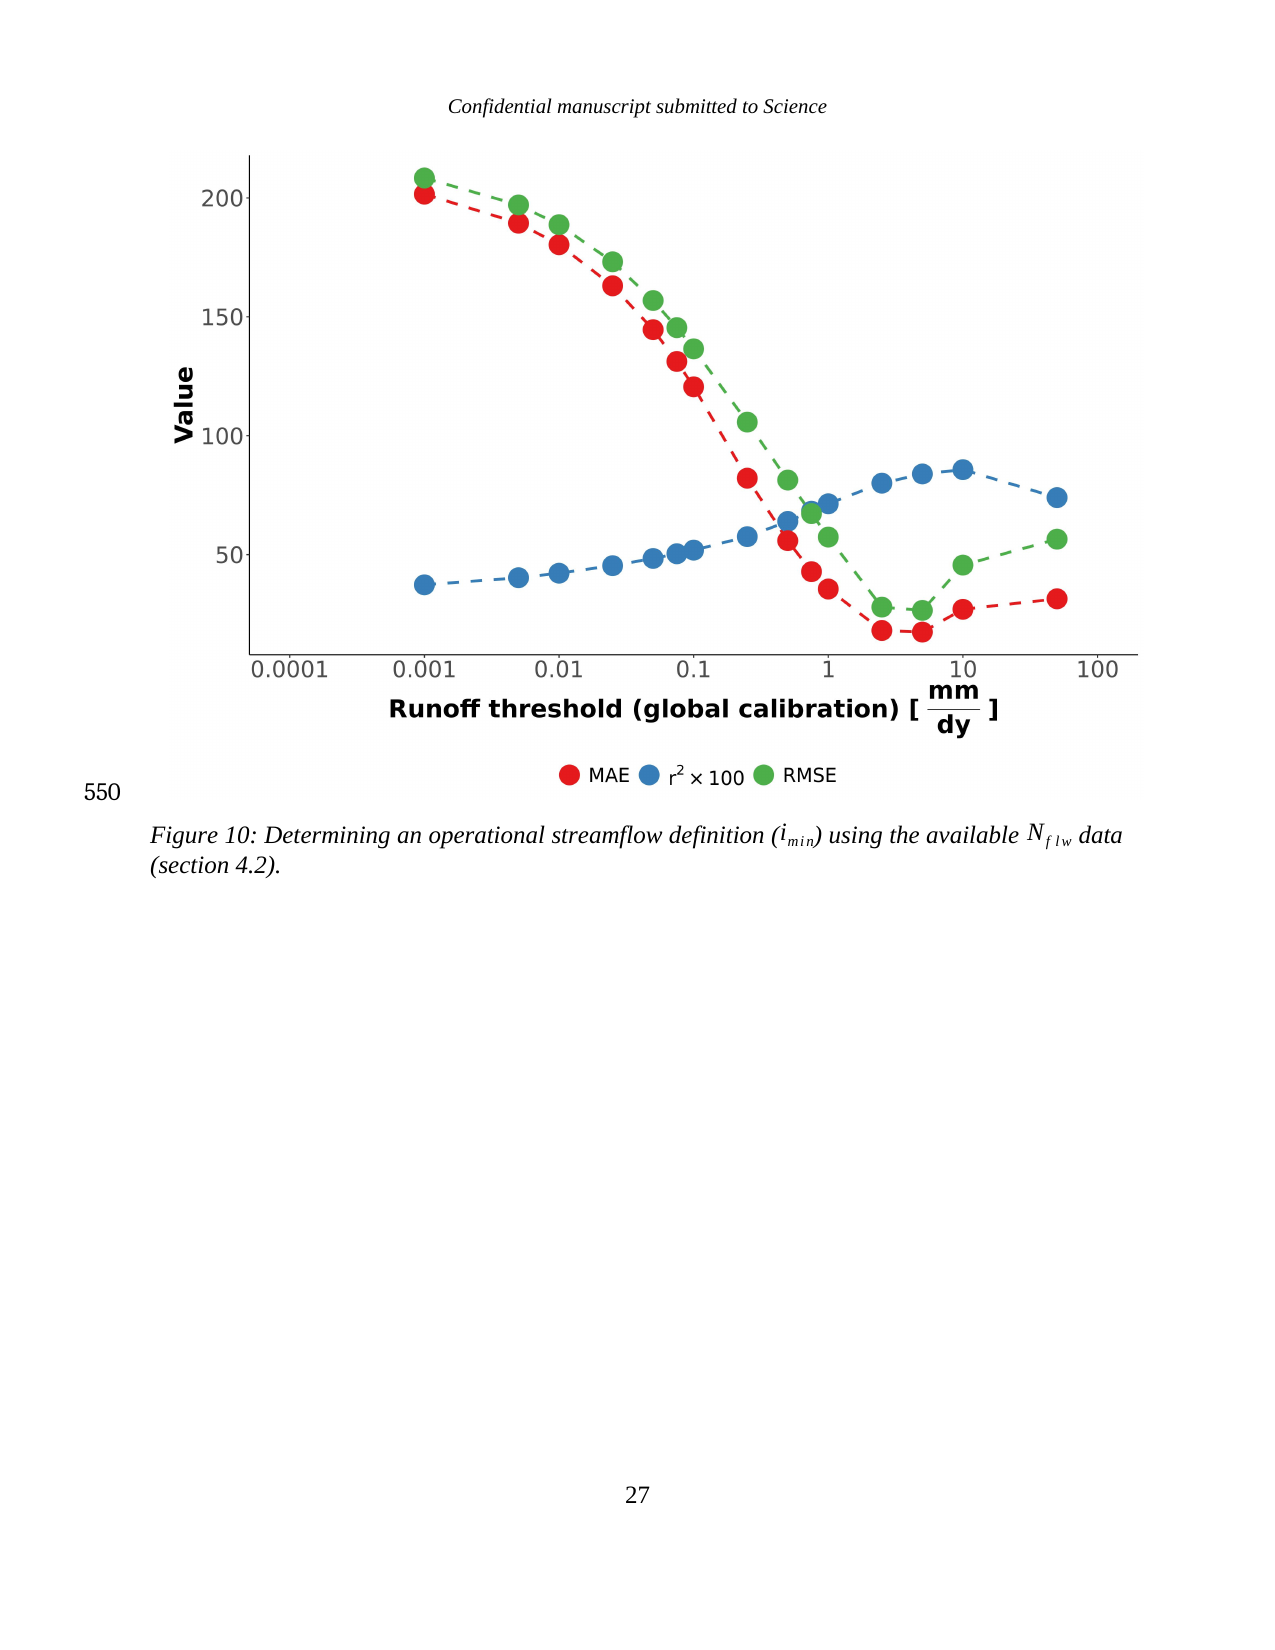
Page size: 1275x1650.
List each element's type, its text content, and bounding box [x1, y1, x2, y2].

text Figure 10: Determining an operational streamflow definition () using the available data (section 4.2). [150, 819, 1125, 879]
picture [168, 150, 1144, 800]
